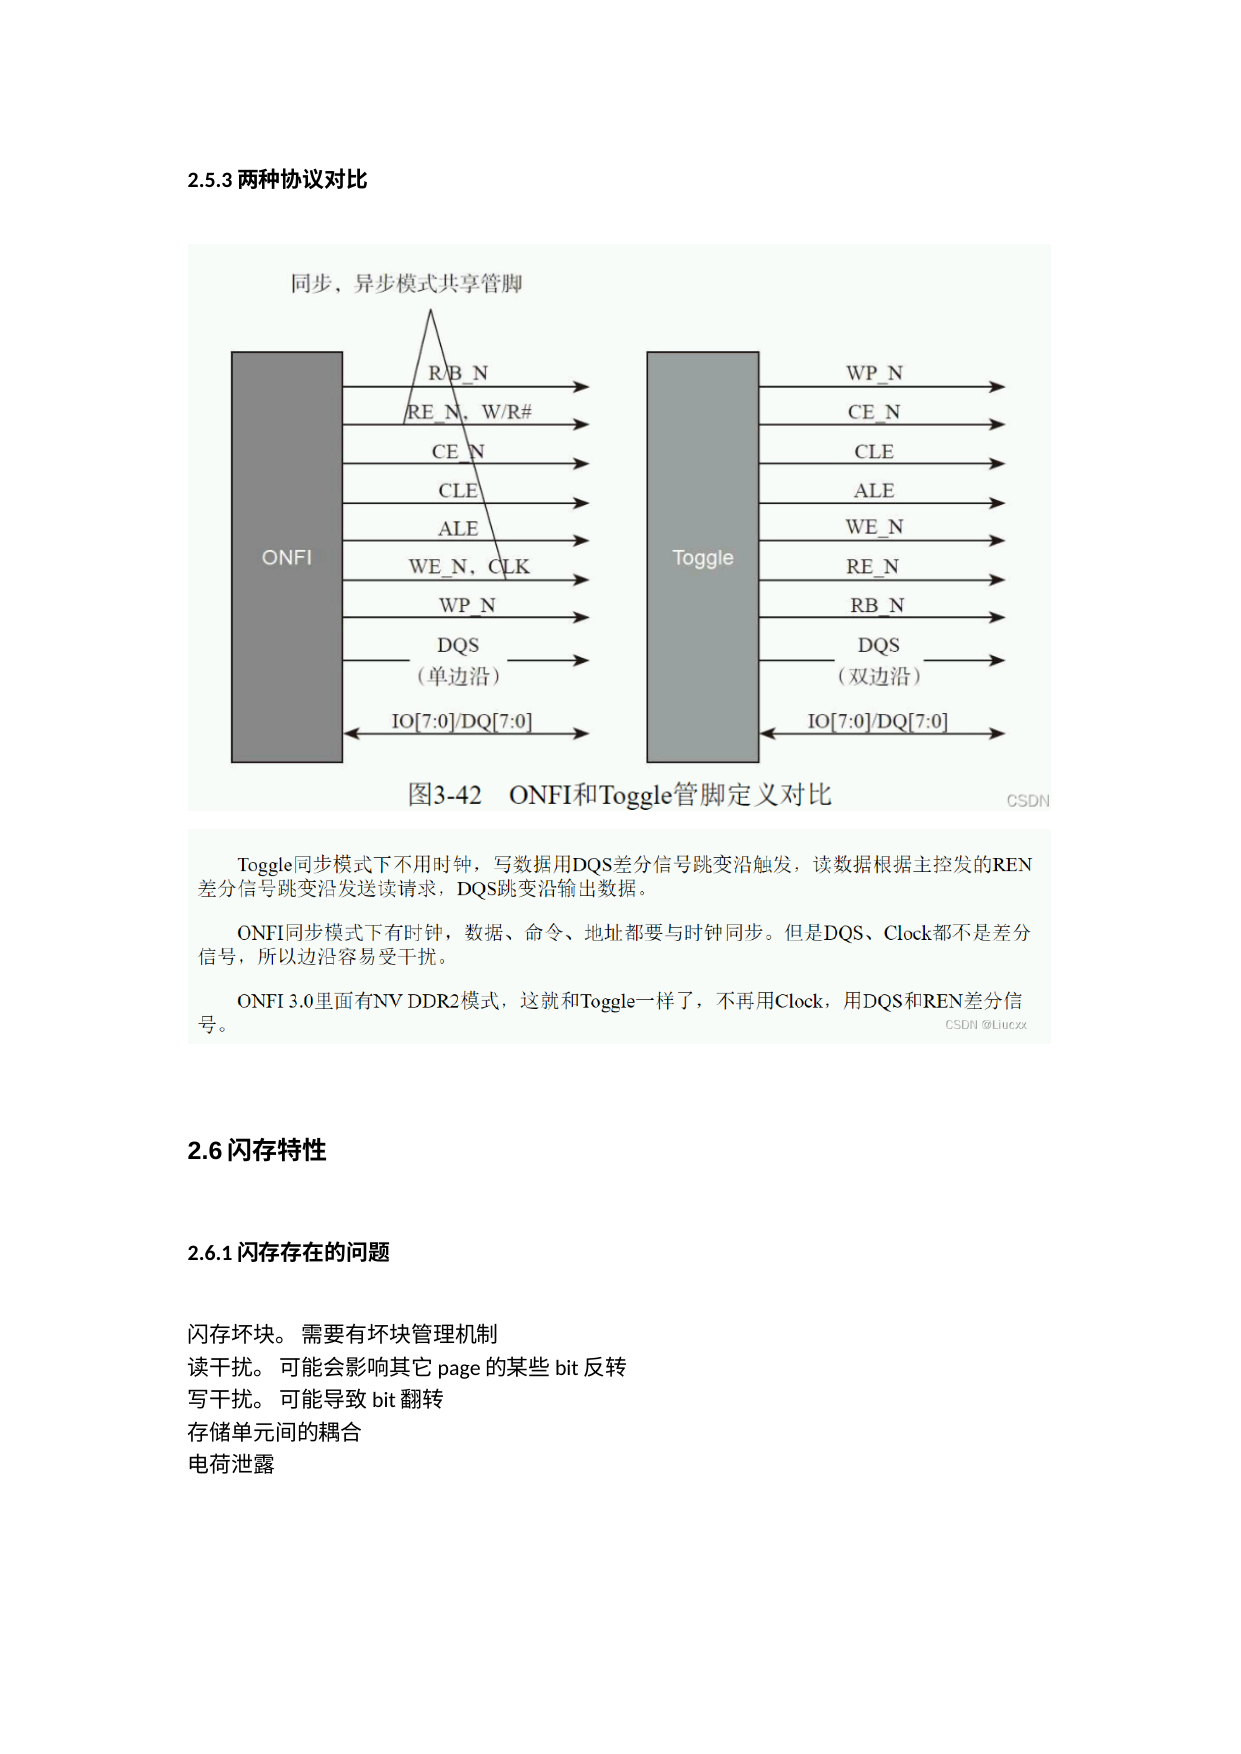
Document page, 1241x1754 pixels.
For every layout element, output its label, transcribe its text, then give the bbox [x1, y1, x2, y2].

picture [187, 244, 1052, 811]
text 读干扰。 可能会影响其它page的某些bit反转 [187, 1349, 1053, 1382]
picture [187, 829, 1052, 1044]
text 闪存坏块。 需要有坏块管理机制 [187, 1317, 1053, 1349]
text 存储单元间的耦合 [187, 1414, 1053, 1447]
text 电荷泄露 [187, 1447, 1053, 1479]
subtitle 2.5.3两种协议对比 [187, 162, 1053, 194]
text 写干扰。 可能导致bit翻转 [187, 1382, 1053, 1414]
subtitle 2.6闪存特性 [187, 1116, 1053, 1181]
subtitle 2.6.1闪存存在的问题 [187, 1234, 1053, 1267]
